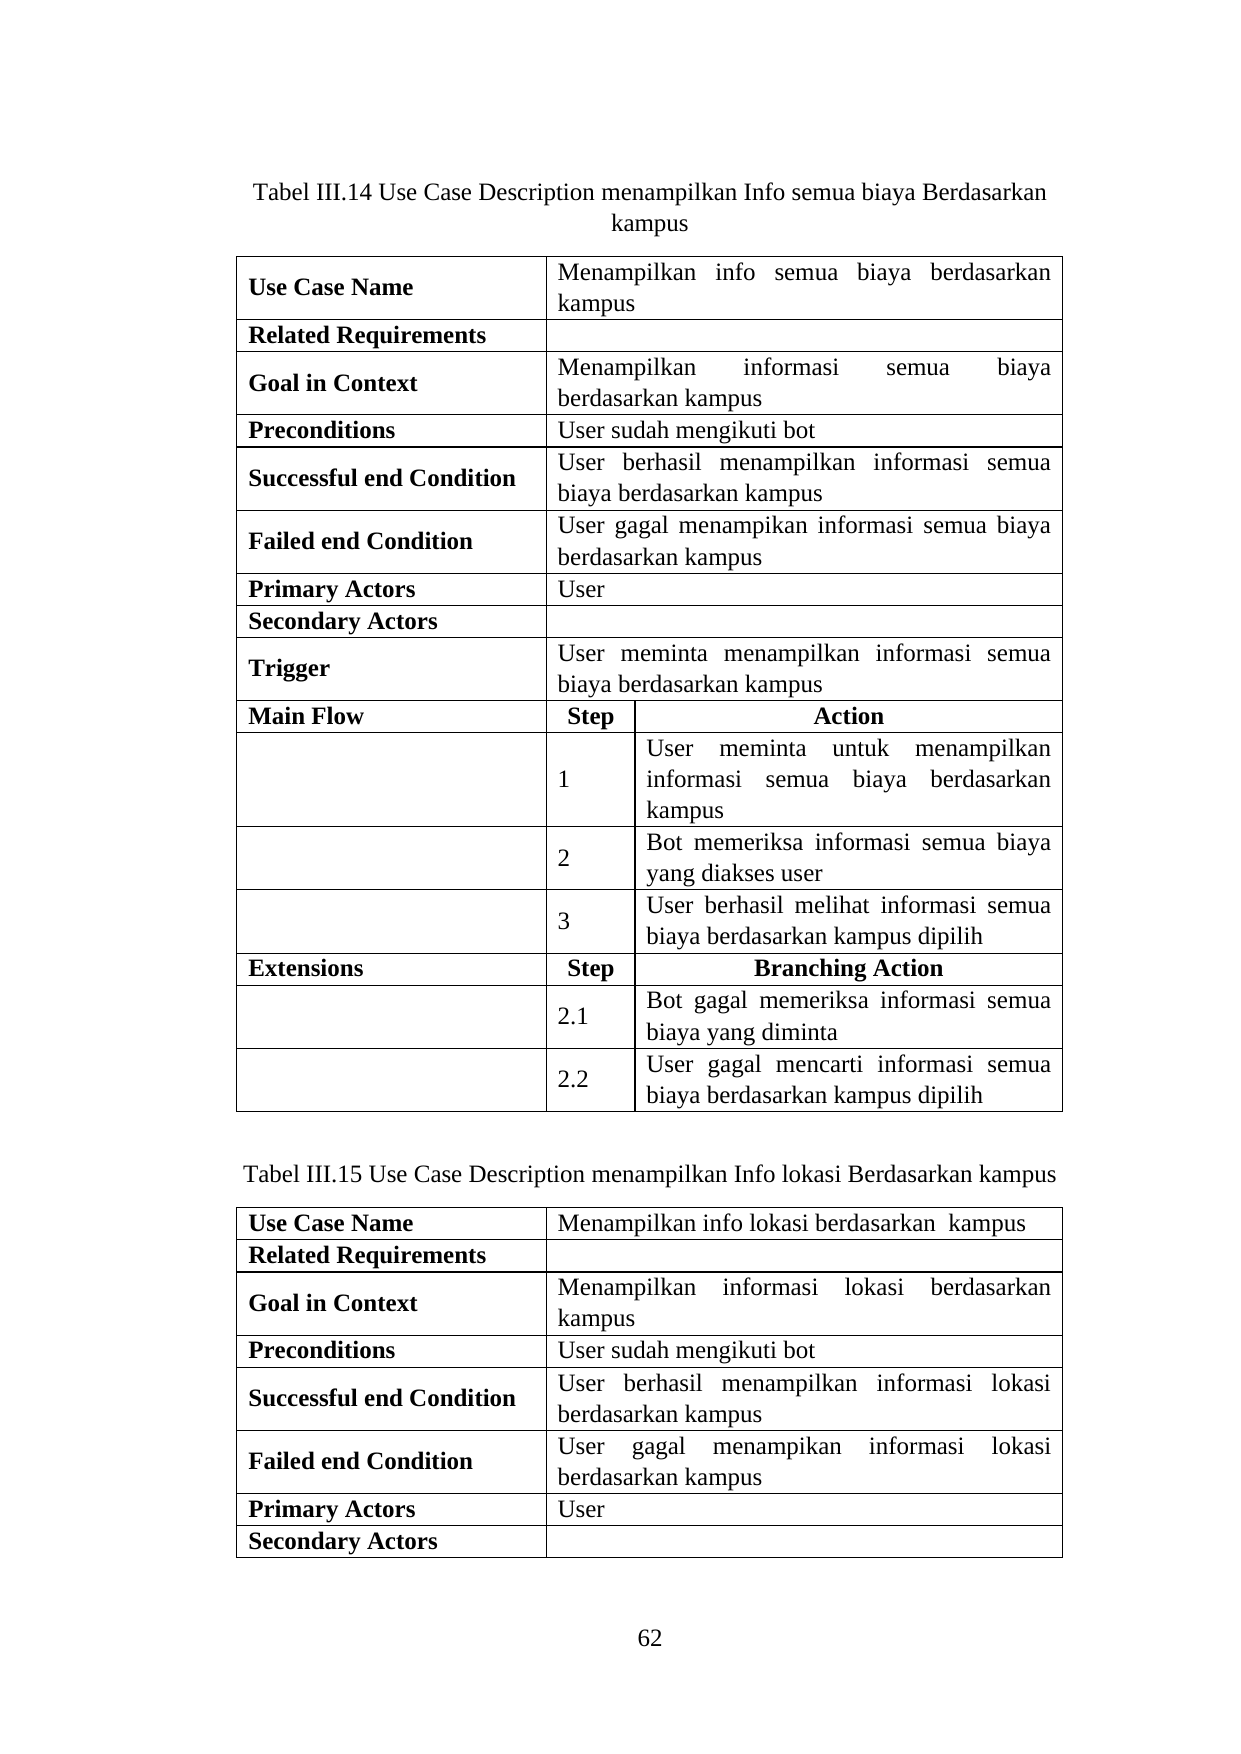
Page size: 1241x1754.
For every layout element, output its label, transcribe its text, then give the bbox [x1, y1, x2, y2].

table_cell Action [636, 701, 1062, 732]
table_cell Secondary Actors [237, 606, 546, 637]
table_cell User berhasil menampilkan informasi semua biaya berdasarkan kampus [547, 448, 1062, 509]
table_cell Preconditions [237, 415, 546, 446]
table_cell User meminta untuk menampilkan informasi semua biaya berdasarkan kampus [636, 733, 1062, 826]
table_cell [237, 733, 546, 826]
table_cell Branching Action [636, 954, 1062, 984]
table_cell Failed end Condition [237, 511, 546, 573]
table_cell Successful end Condition [237, 448, 546, 509]
table_cell 3 [547, 890, 634, 952]
table_header Use Case Name [237, 257, 546, 319]
text Tabel III.14 Use Case Description menampilkan Info semua biaya Berdasarkan kampus [236, 177, 1063, 237]
table_cell Related Requirements [237, 1240, 546, 1271]
table_cell Menampilkan informasi semua biaya berdasarkan kampus [547, 352, 1062, 414]
table_cell [547, 606, 1062, 637]
table_cell Bot memeriksa informasi semua biaya yang diakses user [636, 827, 1062, 889]
table_cell [547, 320, 1062, 351]
table_cell Related Requirements [237, 320, 546, 351]
table_cell [237, 1049, 546, 1111]
table_cell Trigger [237, 638, 546, 700]
table_cell User meminta menampilkan informasi semua biaya berdasarkan kampus [547, 638, 1062, 700]
table_cell 2 [547, 827, 634, 889]
table_cell Extensions [237, 954, 546, 984]
table_cell 2.2 [547, 1049, 634, 1111]
table_cell Primary Actors [237, 574, 546, 605]
table_cell User sudah mengikuti bot [547, 415, 1062, 446]
table_cell [237, 827, 546, 889]
table_cell User gagal menampikan informasi lokasi berdasarkan kampus [547, 1431, 1062, 1493]
table_cell User gagal mencarti informasi semua biaya berdasarkan kampus dipilih [636, 1049, 1062, 1111]
table_cell [547, 1526, 1062, 1557]
table_cell Failed end Condition [237, 1431, 546, 1493]
table_cell [547, 1240, 1062, 1271]
table_cell 1 [547, 733, 634, 826]
table_header Menampilkan info semua biaya berdasarkan kampus [547, 257, 1062, 319]
table_cell User berhasil menampilkan informasi lokasi berdasarkan kampus [547, 1368, 1062, 1430]
table_cell [237, 890, 546, 952]
table_cell Secondary Actors [237, 1526, 546, 1557]
table_cell [237, 986, 546, 1048]
table_cell Step [547, 701, 634, 732]
table_cell User [547, 1494, 1062, 1525]
table_cell User sudah mengikuti bot [547, 1336, 1062, 1367]
table_header Menampilkan info lokasi berdasarkan kampus [547, 1208, 1062, 1239]
table_cell User [547, 574, 1062, 605]
table_cell Primary Actors [237, 1494, 546, 1525]
table_header Use Case Name [237, 1208, 546, 1239]
table_cell Main Flow [237, 701, 546, 732]
table_cell 2.1 [547, 986, 634, 1048]
table_cell Step [547, 954, 634, 984]
table_cell User gagal menampikan informasi semua biaya berdasarkan kampus [547, 511, 1062, 573]
table_cell Menampilkan informasi lokasi berdasarkan kampus [547, 1273, 1062, 1334]
text Tabel III.15 Use Case Description menampilkan Info lokasi Berdasarkan kampus [236, 1159, 1063, 1188]
table_cell Preconditions [237, 1336, 546, 1367]
table_cell Goal in Context [237, 1273, 546, 1334]
table_cell User berhasil melihat informasi semua biaya berdasarkan kampus dipilih [636, 890, 1062, 952]
table_cell Successful end Condition [237, 1368, 546, 1430]
table_cell Bot gagal memeriksa informasi semua biaya yang diminta [636, 986, 1062, 1048]
table_cell Goal in Context [237, 352, 546, 414]
